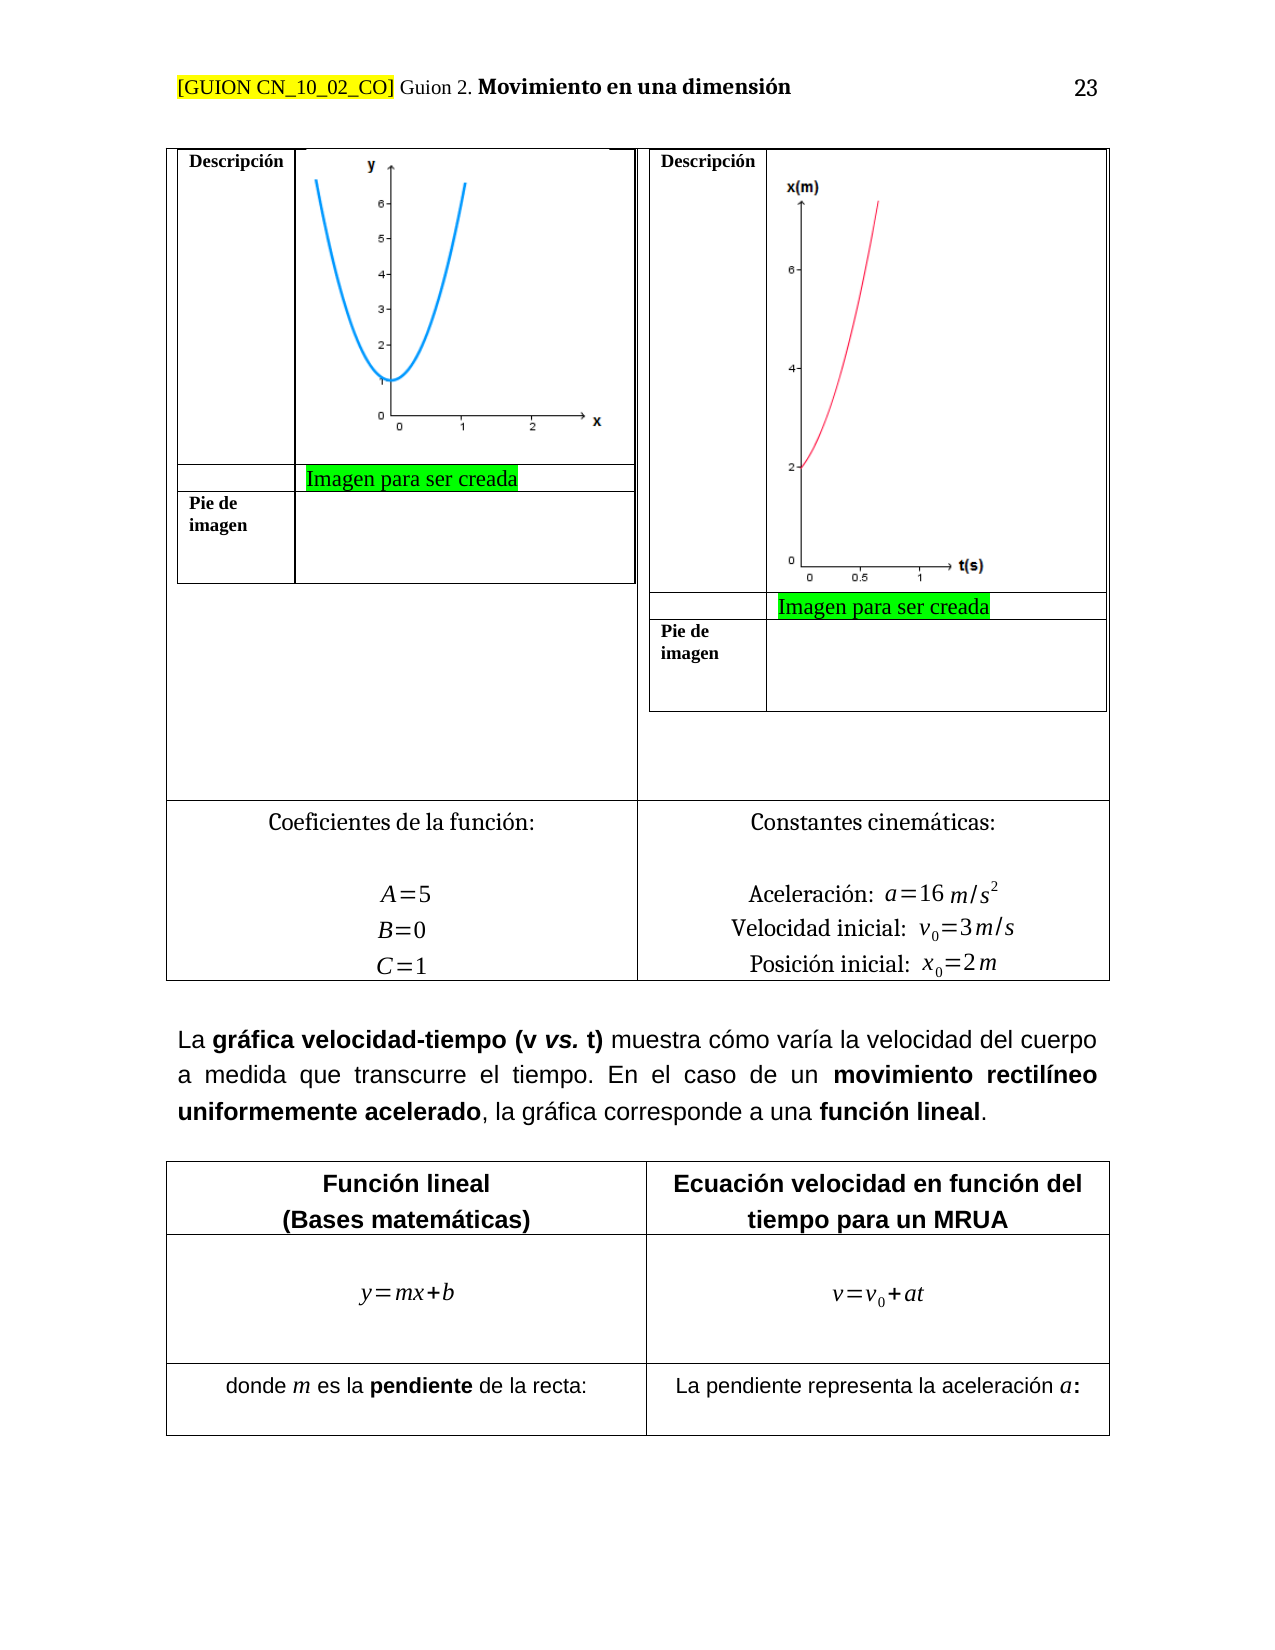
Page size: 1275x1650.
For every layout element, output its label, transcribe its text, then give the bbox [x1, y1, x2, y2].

table_cell Ejemplo: [638, 149, 1109, 800]
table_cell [167, 1364, 646, 1435]
table_cell Coeficientes de la función: [167, 801, 637, 980]
table_cell Constantes cinemáticas: Aceleración: Velocidad inicial: Posición inicial: [638, 801, 1109, 980]
table_header Función lineal (Bases matemáticas) [167, 1162, 646, 1234]
table_cell [647, 1235, 1109, 1362]
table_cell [647, 1364, 1109, 1435]
table_header Ecuación velocidad en función del tiempo para un MRUA [647, 1162, 1109, 1234]
picture [777, 176, 989, 592]
text La gráfica velocidad-tiempo (v vs. t) muestra cómo varía la velocidad del cuerpo a medida que transcurre el tiempo. En el caso de un movimiento rectilíneo uniformemente acelerado, la gráfica corresponde a una función lineal. [177, 1017, 1098, 1125]
table_cell [167, 1235, 646, 1362]
picture [306, 149, 610, 438]
table_cell Ejemplo: [167, 149, 637, 800]
